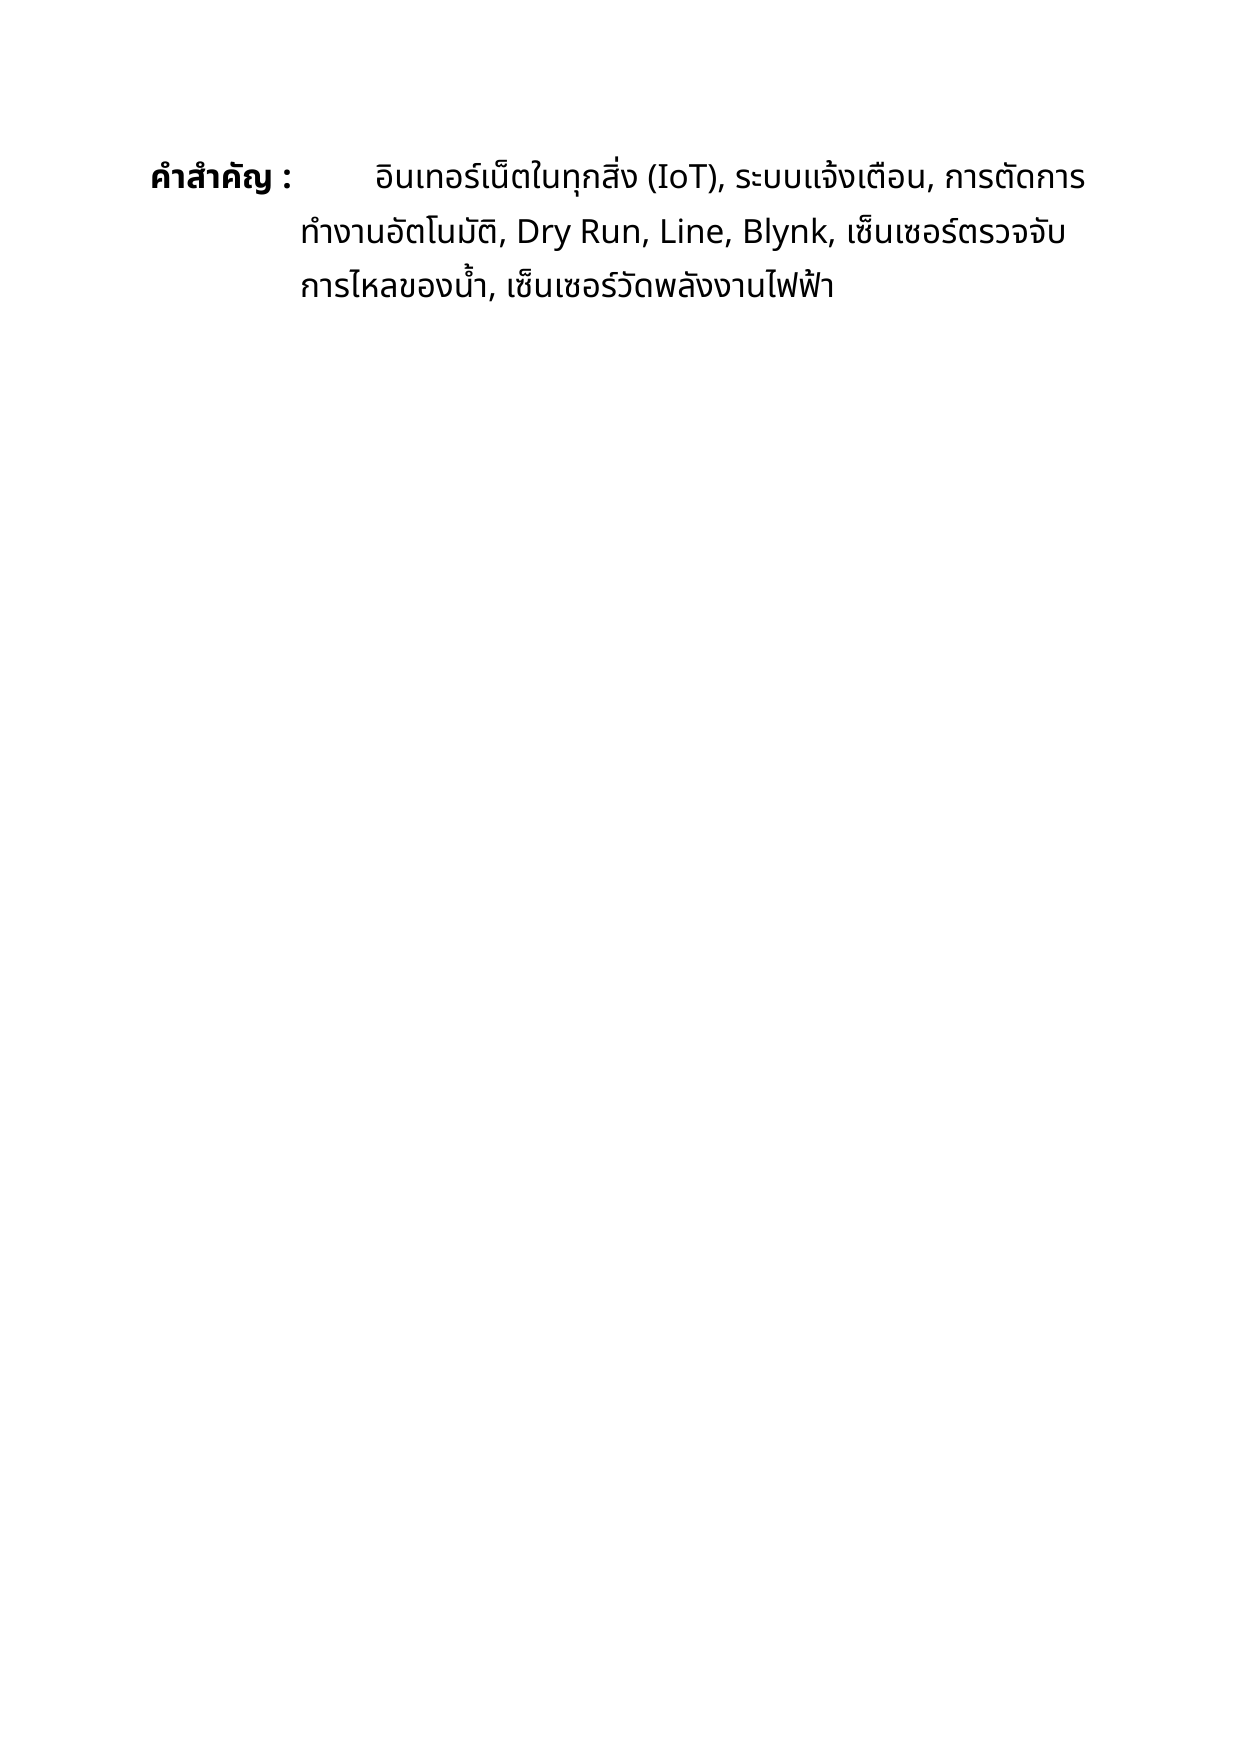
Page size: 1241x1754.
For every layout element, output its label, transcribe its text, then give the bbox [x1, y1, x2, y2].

text คำสำคัญ : อินเทอร์เน็ตในทุกสิ่ง (IoT), ระบบแจ้งเตือน, การตัดการทำงานอัตโนมัติ, Dry Run, Line, Blynk, เซ็นเซอร์ตรวจจับการไหลของน้ำ, เซ็นเซอร์วัดพลังงานไฟฟ้า [150, 153, 1090, 313]
